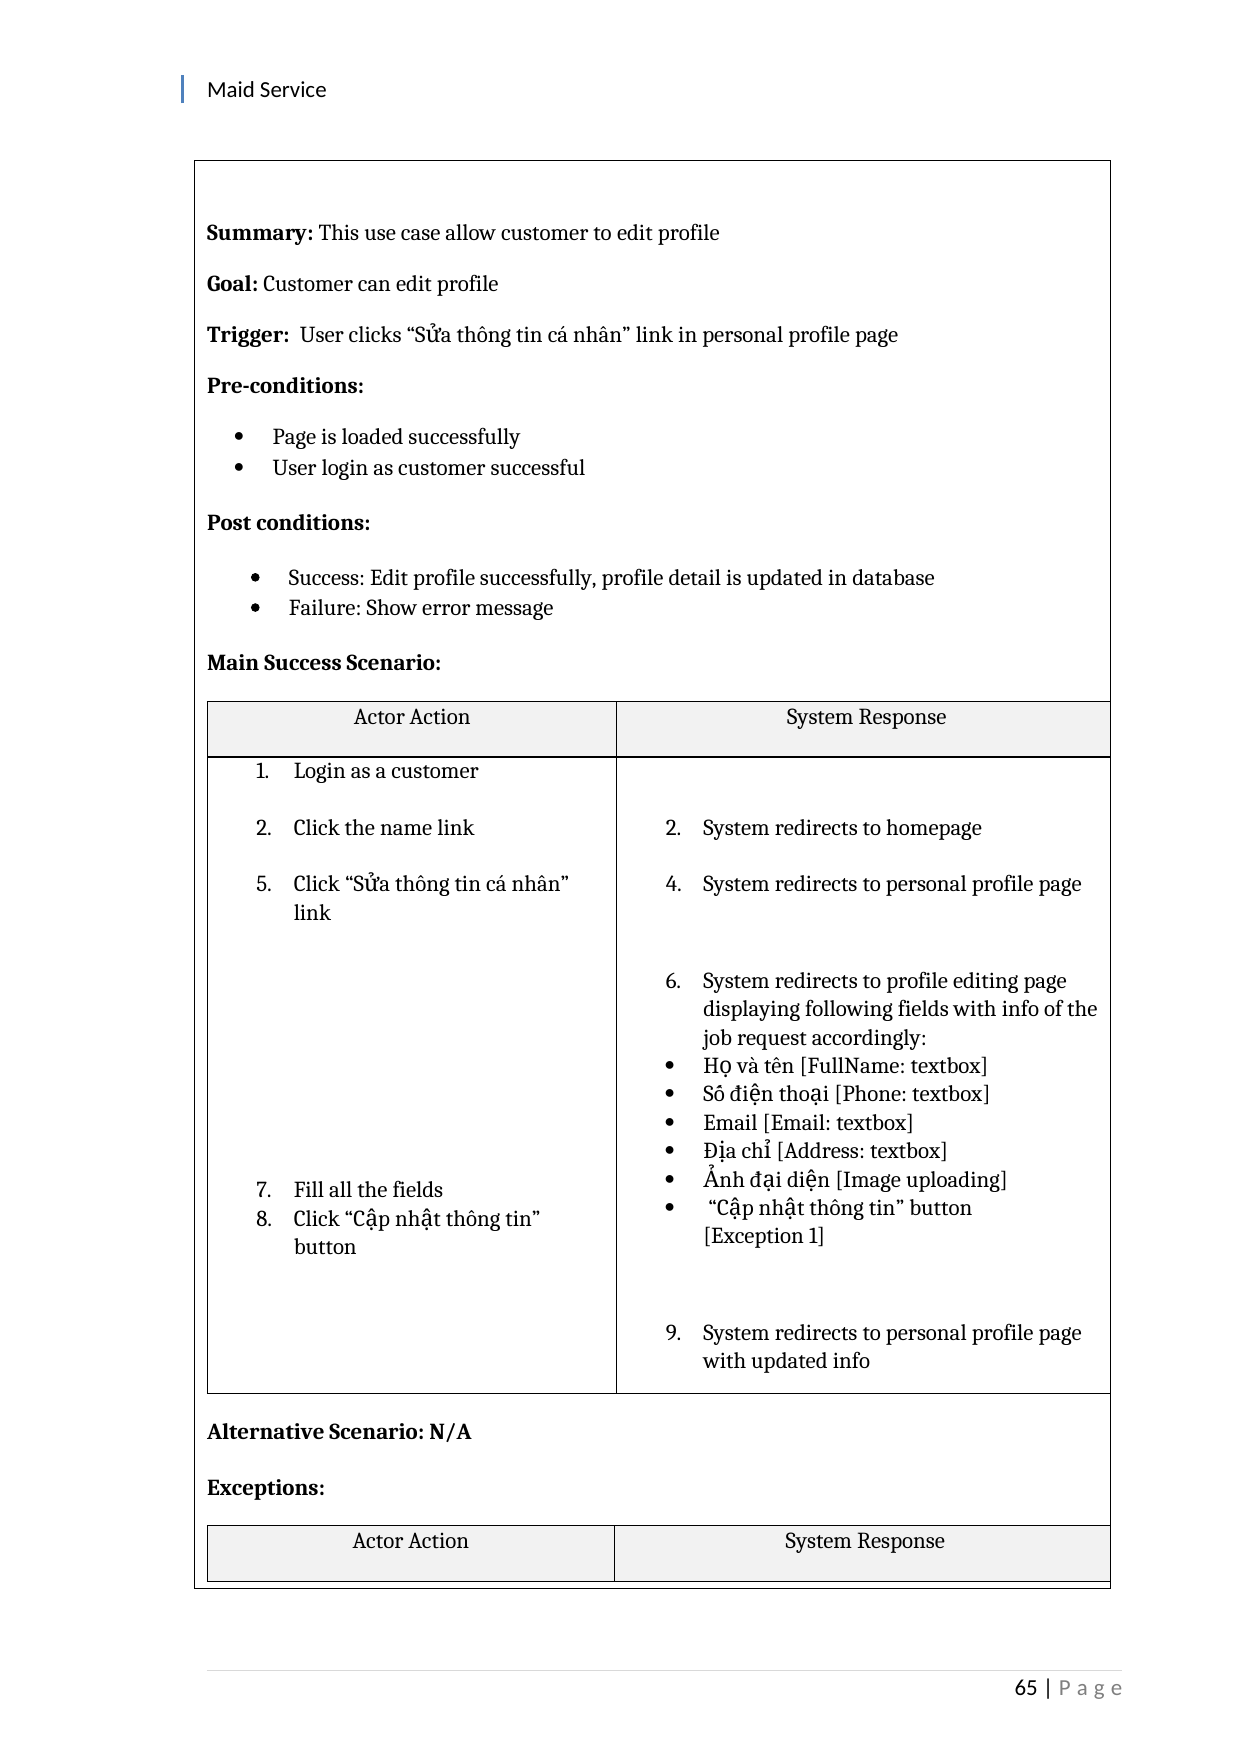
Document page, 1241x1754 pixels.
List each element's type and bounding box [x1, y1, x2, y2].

table_cell [195, 161, 1110, 1588]
